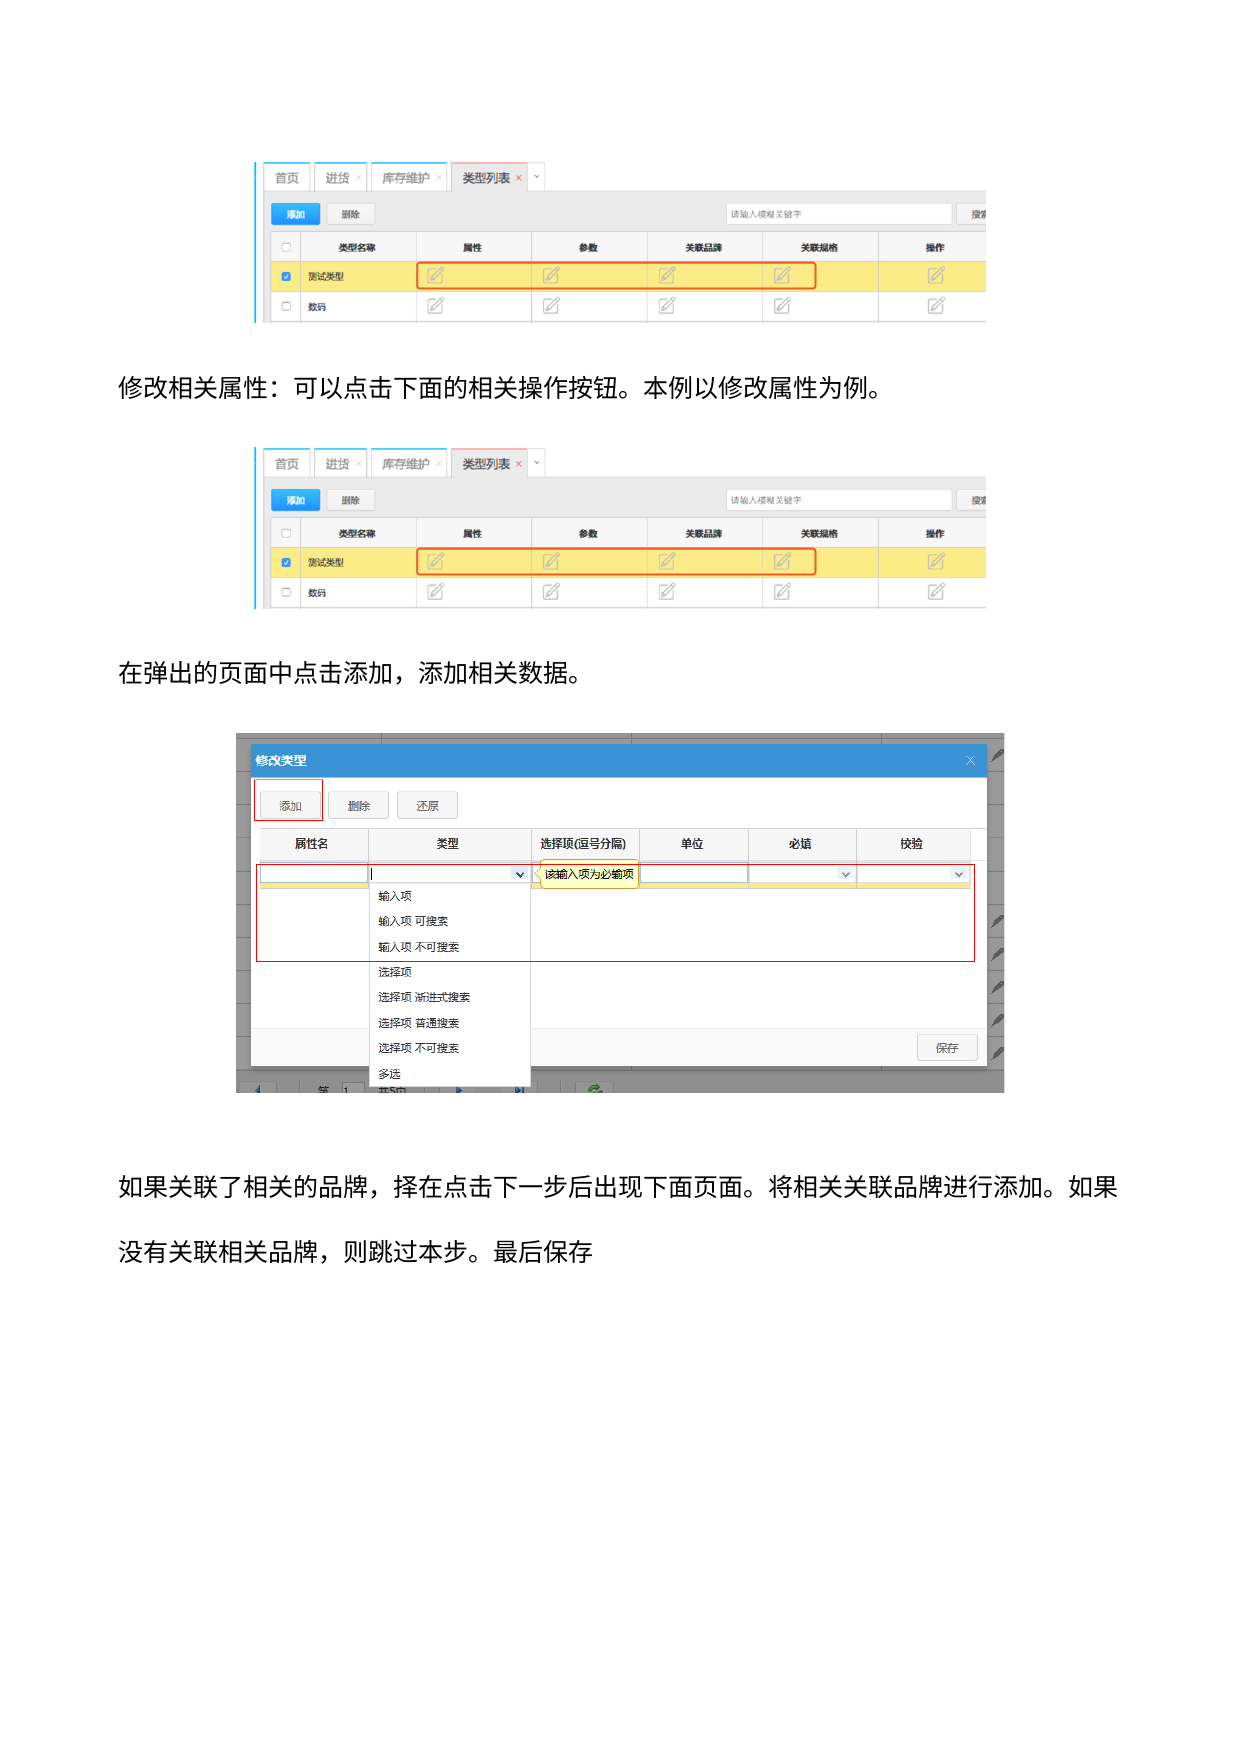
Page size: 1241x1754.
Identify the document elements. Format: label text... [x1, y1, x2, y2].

text 如果关联了相关的品牌，择在点击下一步后出现下面页面。将相关关联品牌进行添加。如果没有关联相关品牌，则跳过本步。最后保存 [118, 1153, 1122, 1283]
picture [236, 733, 1005, 1093]
picture [257, 162, 986, 323]
text 修改相关属性：可以点击下面的相关操作按钮。本例以修改属性为例。 [118, 354, 1122, 419]
picture [257, 447, 986, 609]
text 在弹出的页面中点击添加，添加相关数据。 [118, 639, 1122, 704]
